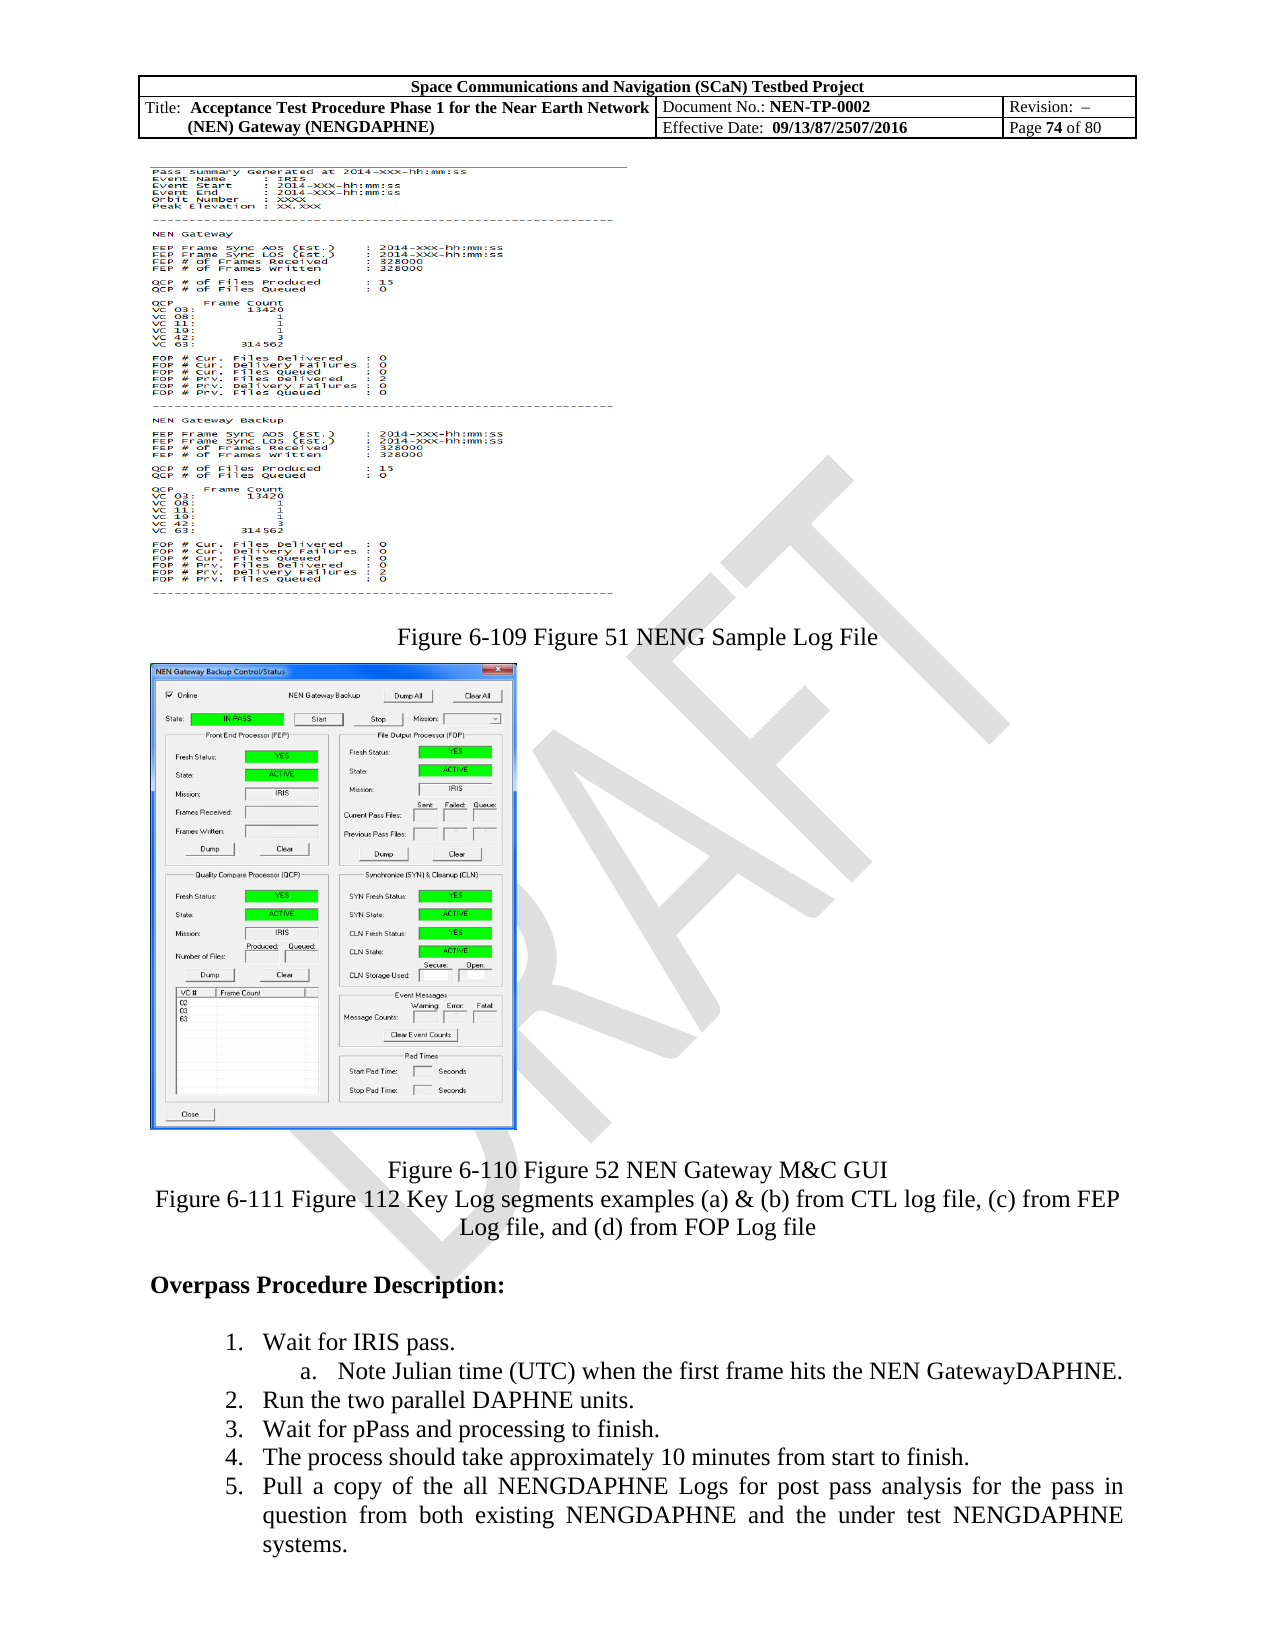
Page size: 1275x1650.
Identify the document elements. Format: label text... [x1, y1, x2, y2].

list Wait for ass to finish. [225, 1414, 1125, 1442]
list The process should take approximately 10 minutes from start to finish. [225, 1442, 1125, 1471]
list Wait for IRIS pass. [225, 1327, 1125, 1356]
list Note Julian time (UTC) when the first frame hit the . [300, 1356, 1125, 1385]
list Pull a copy of the all Logs for post pass analysis for the pass in question from both existing and the under test systems. [225, 1471, 1125, 1557]
picture [150, 663, 518, 1130]
text Description: [150, 1270, 1125, 1299]
picture [150, 167, 628, 598]
